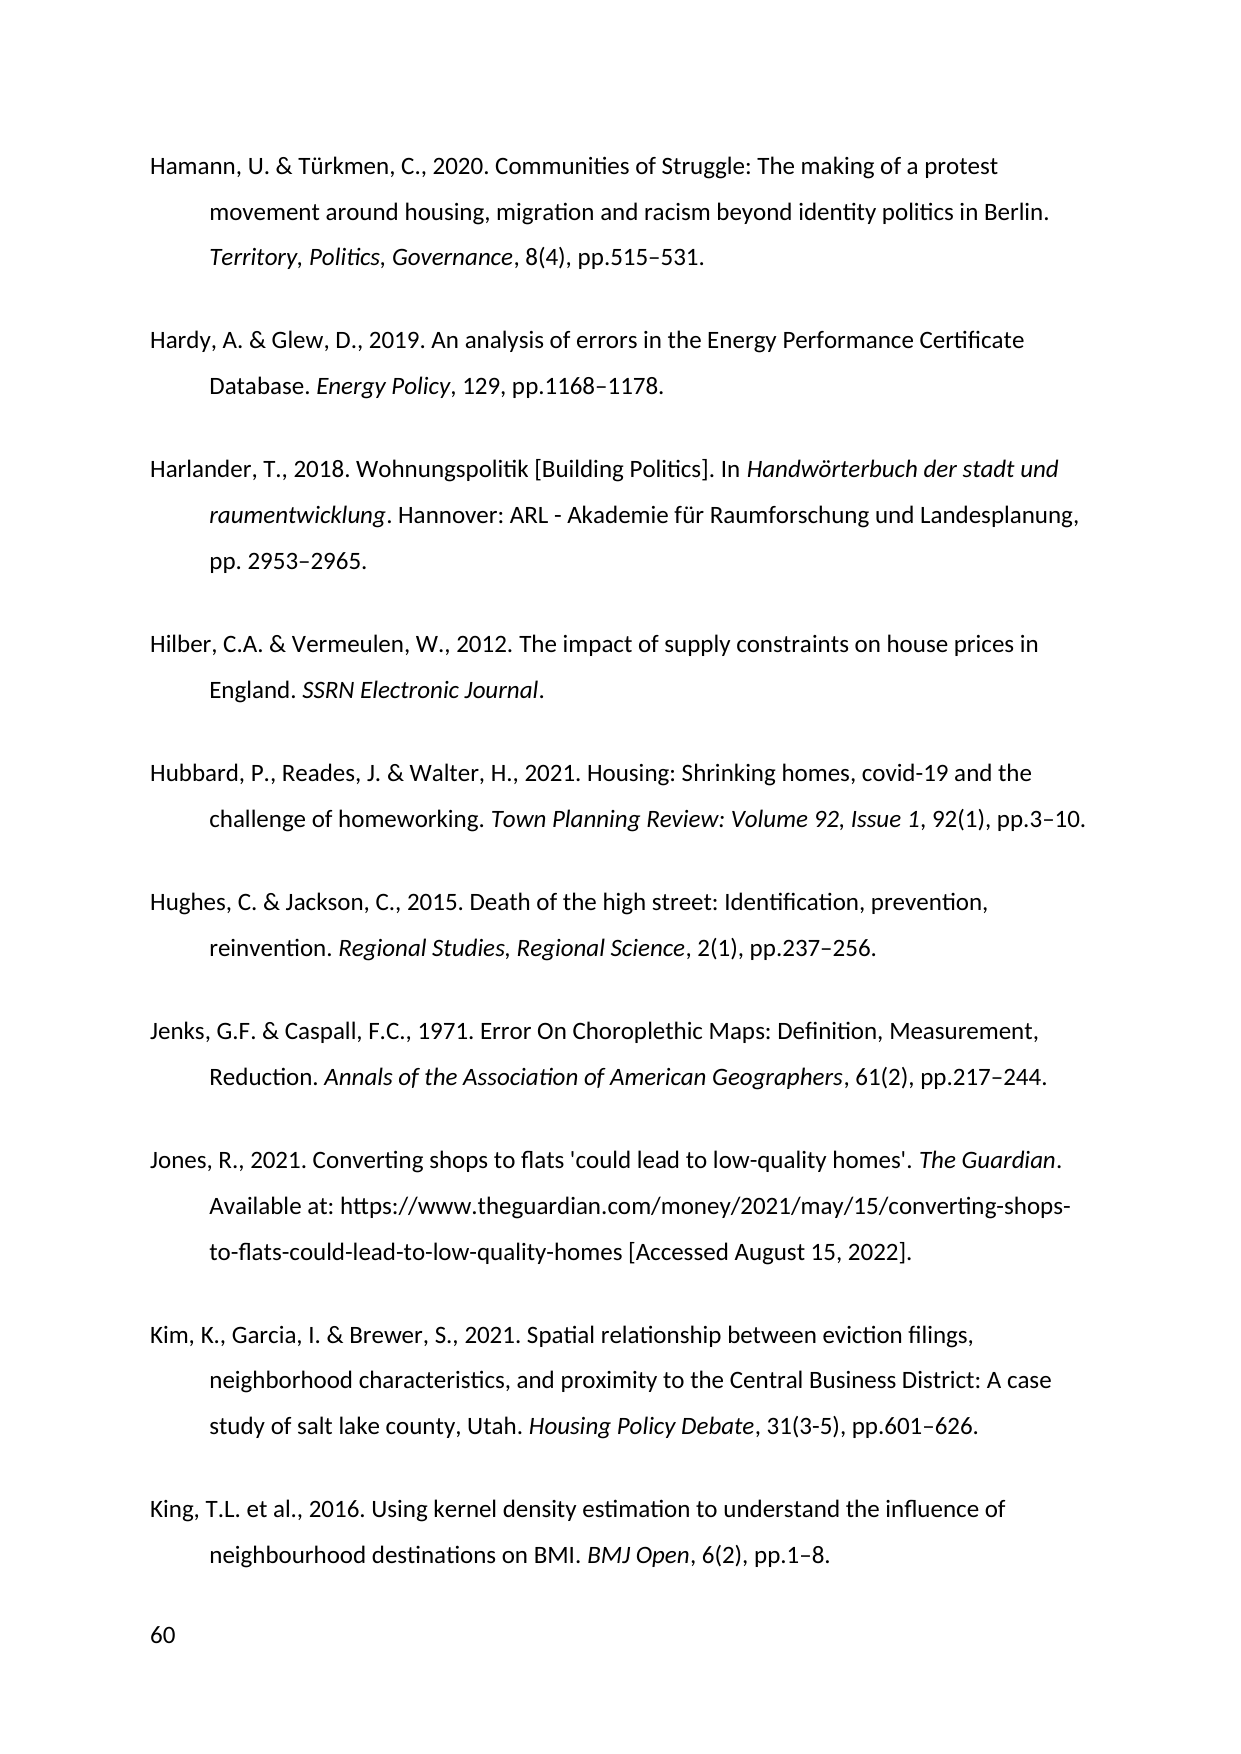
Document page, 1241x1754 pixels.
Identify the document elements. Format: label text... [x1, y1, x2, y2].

text Hardy, A. & Glew, D., 2019. An analysis of errors in the Energy Performance Certificate Database. Energy Policy, 129, pp.1168–1178. [150, 325, 1090, 401]
text Hilber, C.A. & Vermeulen, W., 2012. The impact of supply constraints on house prices in England. SSRN Electronic Journal. [150, 628, 1165, 704]
text Hughes, C. & Jackson, C., 2015. Death of the high street: Identification, prevention, reinvention. Regional Studies, Regional Science, 2(1), pp.237–256. [150, 886, 1090, 962]
text Kim, K., Garcia, I. & Brewer, S., 2021. Spatial relationship between eviction filings, neighborhood characteristics, and proximity to the Central Business District: A case study of salt lake county, Utah. Housing Policy Debate, 31(3-5), pp.601–626. [150, 1319, 1090, 1441]
text Hamann, U. & Türkmen, C., 2020. Communities of Struggle: The making of a protest movement around housing, migration and racism beyond identity politics in Berlin. Territory, Politics, Governance, 8(4), pp.515–531. [150, 150, 1090, 272]
text Hubbard, P., Reades, J. & Walter, H., 2021. Housing: Shrinking homes, covid-19 and the challenge of homeworking. Town Planning Review: Volume 92, Issue 1, 92(1), pp.3–10. [150, 757, 1090, 833]
text Harlander, T., 2018. Wohnungspolitik [Building Politics]. In Handwörterbuch der stadt und raumentwicklung. Hannover: ARL - Akademie für Raumforschung und Landesplanung, pp. 2953–2965. [150, 454, 1090, 576]
text Jones, R., 2021. Converting shops to flats 'could lead to low-quality homes'. The Guardian. Available at: https://www.theguardian.com/money/2021/may/15/converting-shops-to-flats-could-lead-to-low-quality-homes [Accessed August 15, 2022]. [150, 1144, 1090, 1266]
text Jenks, G.F. & Caspall, F.C., 1971. Error On Choroplethic Maps: Definition, Measurement, Reduction. Annals of the Association of American Geographers, 61(2), pp.217–244. [150, 1015, 1090, 1091]
text King, T.L. et al., 2016. Using kernel density estimation to understand the influence of neighbourhood destinations on BMI. BMJ Open, 6(2), pp.1–8. [150, 1493, 1090, 1570]
